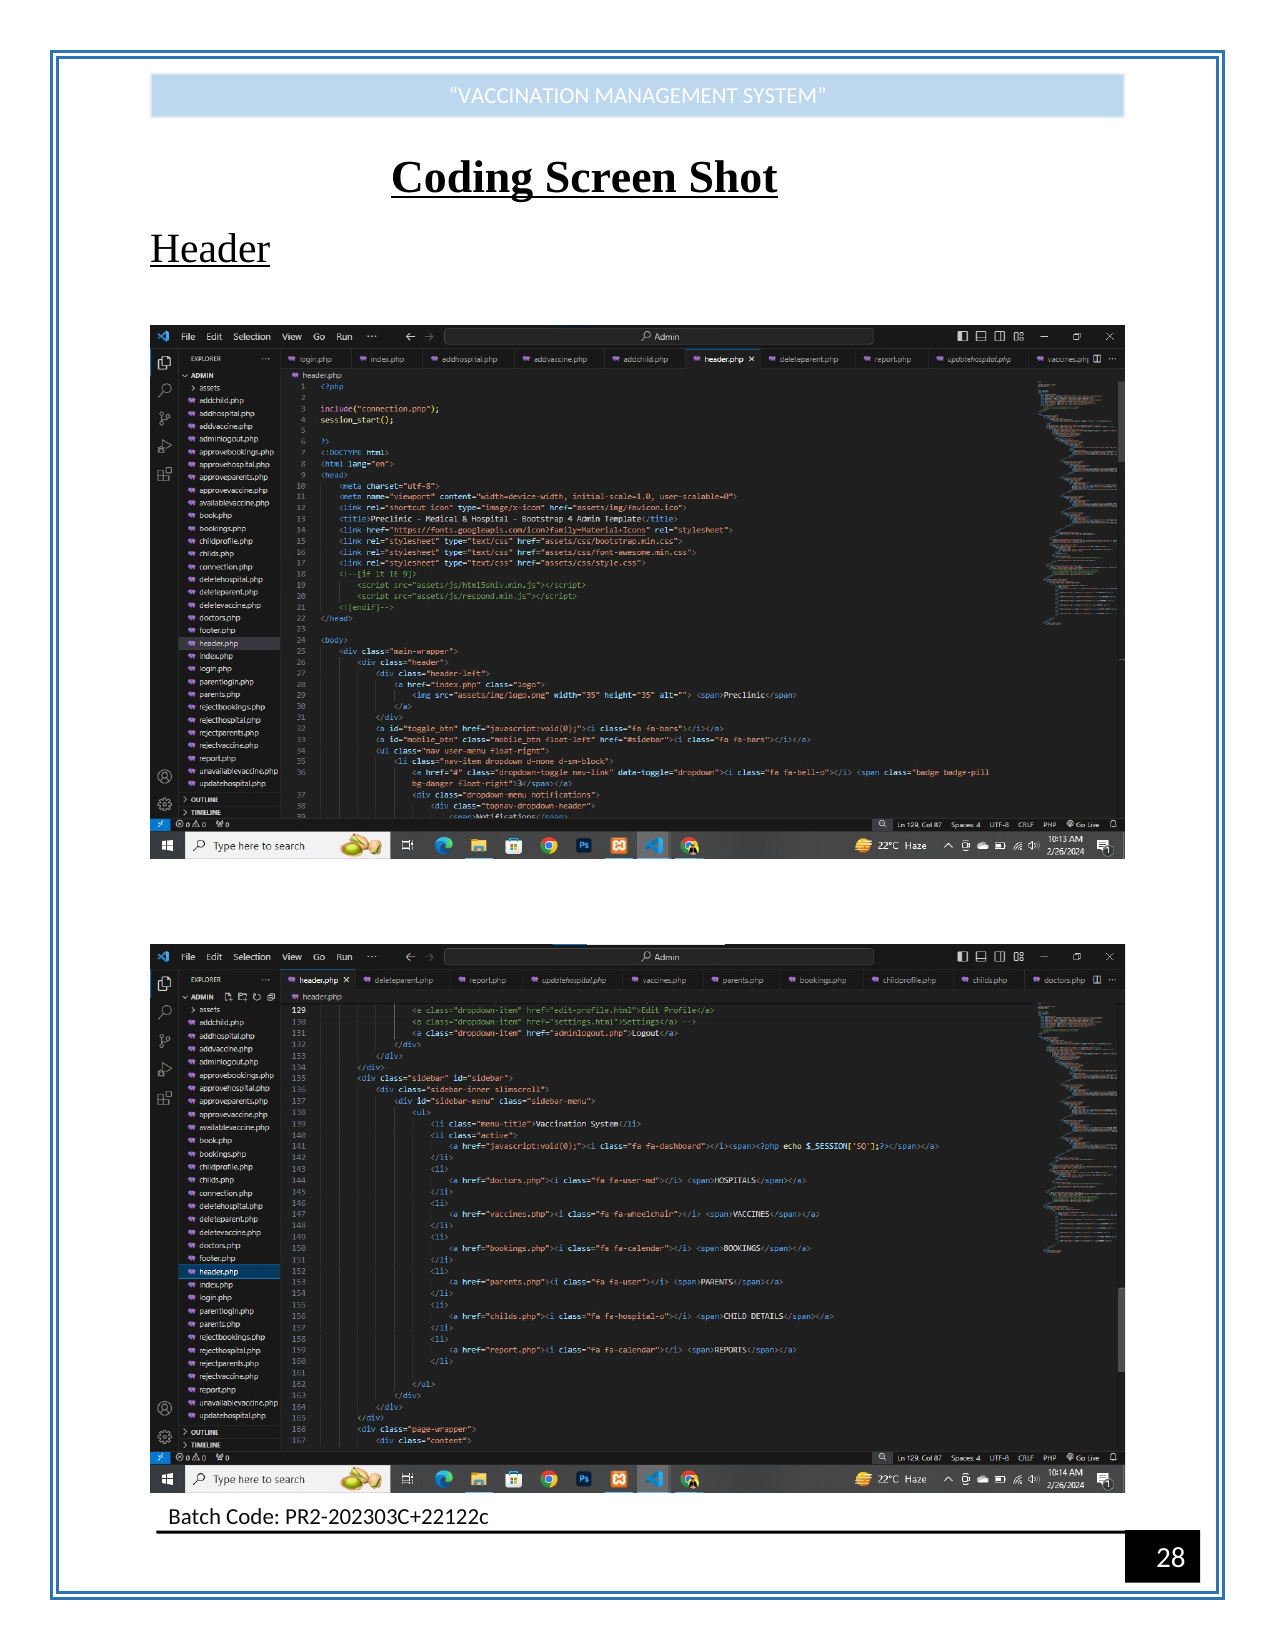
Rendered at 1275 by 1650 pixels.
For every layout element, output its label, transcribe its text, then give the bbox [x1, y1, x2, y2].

text Coding Screen Shot [150, 150, 1125, 203]
picture [150, 944, 1125, 1493]
picture [150, 325, 1125, 859]
text Header [150, 223, 1125, 271]
